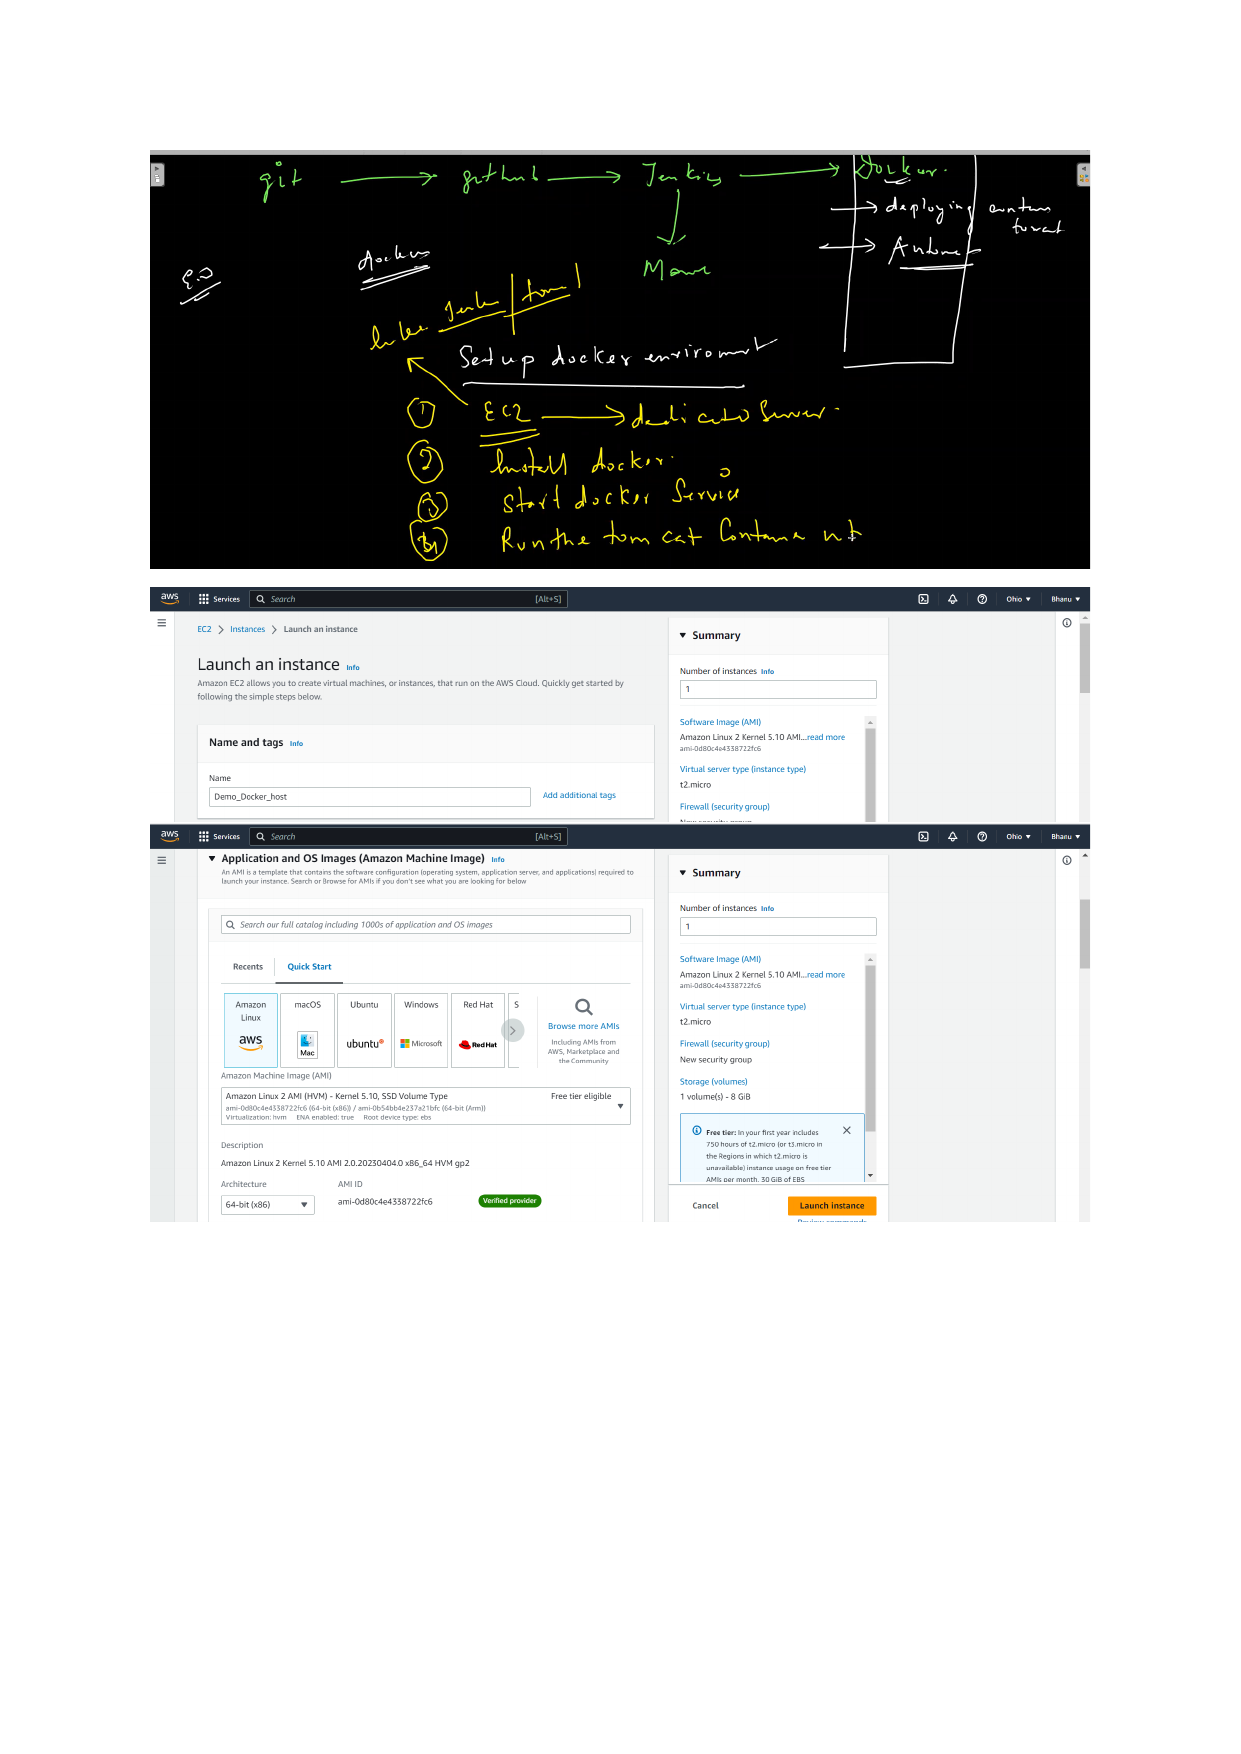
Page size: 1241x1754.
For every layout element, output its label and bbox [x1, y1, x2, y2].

picture [150, 823, 1091, 1222]
picture [150, 587, 1091, 822]
picture [150, 150, 1091, 569]
